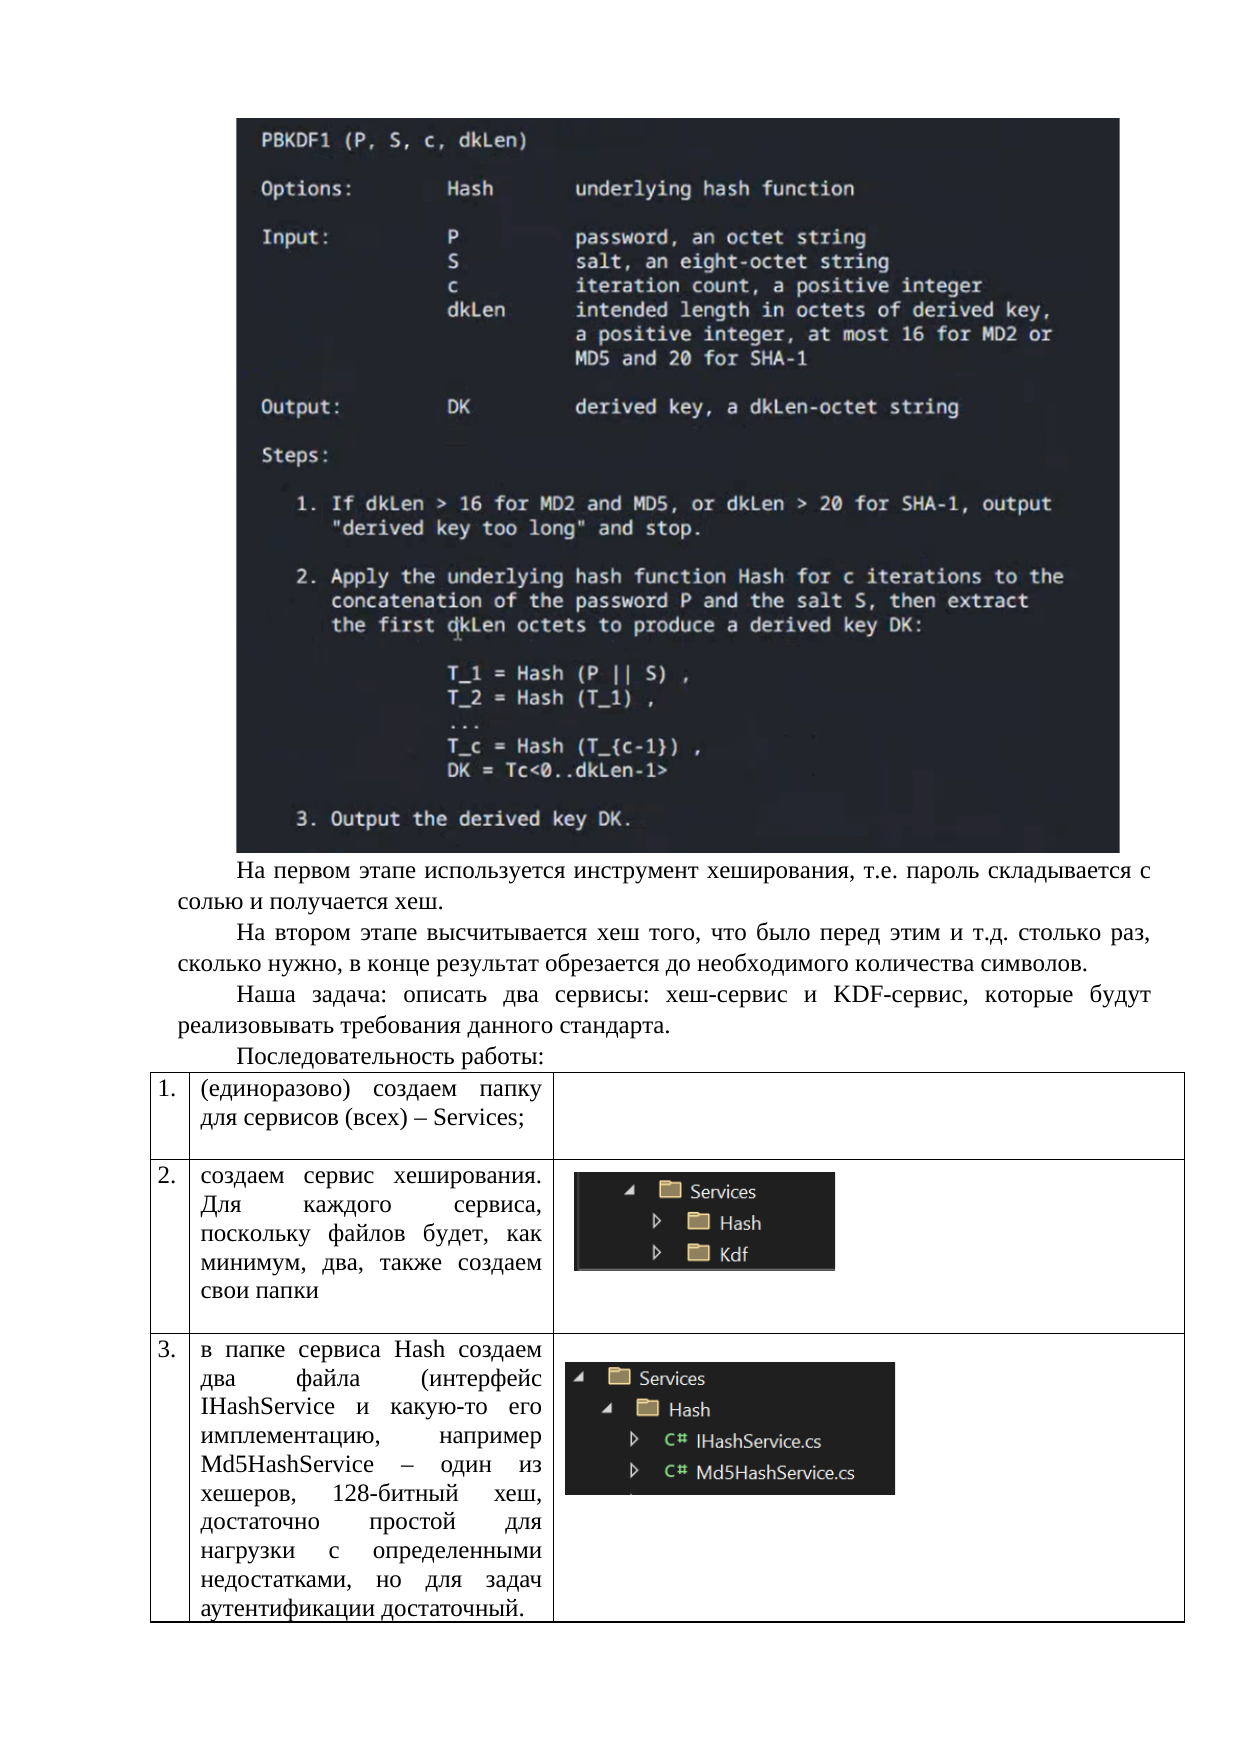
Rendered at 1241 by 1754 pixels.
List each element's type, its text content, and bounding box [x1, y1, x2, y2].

text Последовательность работы: [177, 1041, 1152, 1070]
table_header (единоразово) создаем папку для сервисов (всех) – Services; [190, 1073, 553, 1159]
table_cell [151, 1160, 189, 1333]
text Наша задача: описать два сервисы: хеш-сервис и KDF-сервис, которые будут реализовывать требования данного стандарта. [177, 979, 1152, 1039]
picture [572, 1172, 836, 1270]
table_cell создаем сервис хеширования. Для каждого сервиса, поскольку файлов будет, как минимум, два, также создаем свои папки [190, 1160, 553, 1333]
table_cell [554, 1160, 1184, 1333]
text На втором этапе высчитывается хеш того, что было перед этим и т.д. столько раз, сколько нужно, в конце результат обрезается до необходимого количества символов. [177, 917, 1152, 977]
table_cell [554, 1334, 1184, 1621]
text На первом этапе используется инструмент хеширования, т.е. пароль складывается с солью и получается хеш. [177, 855, 1152, 914]
table_cell в папке сервиса Hash создаем два файла (интерфейс IHashService и какую-то его имплементацию, например Md5HashService – один из хешеров, 128-битный хеш, достаточно простой для нагрузки с определенными недостатками, но для задач аутентификации достаточный. [190, 1334, 553, 1621]
table_cell [151, 1334, 189, 1621]
picture [563, 1362, 894, 1494]
picture [236, 118, 1120, 853]
table_header [151, 1073, 189, 1159]
table_header [554, 1073, 1184, 1159]
